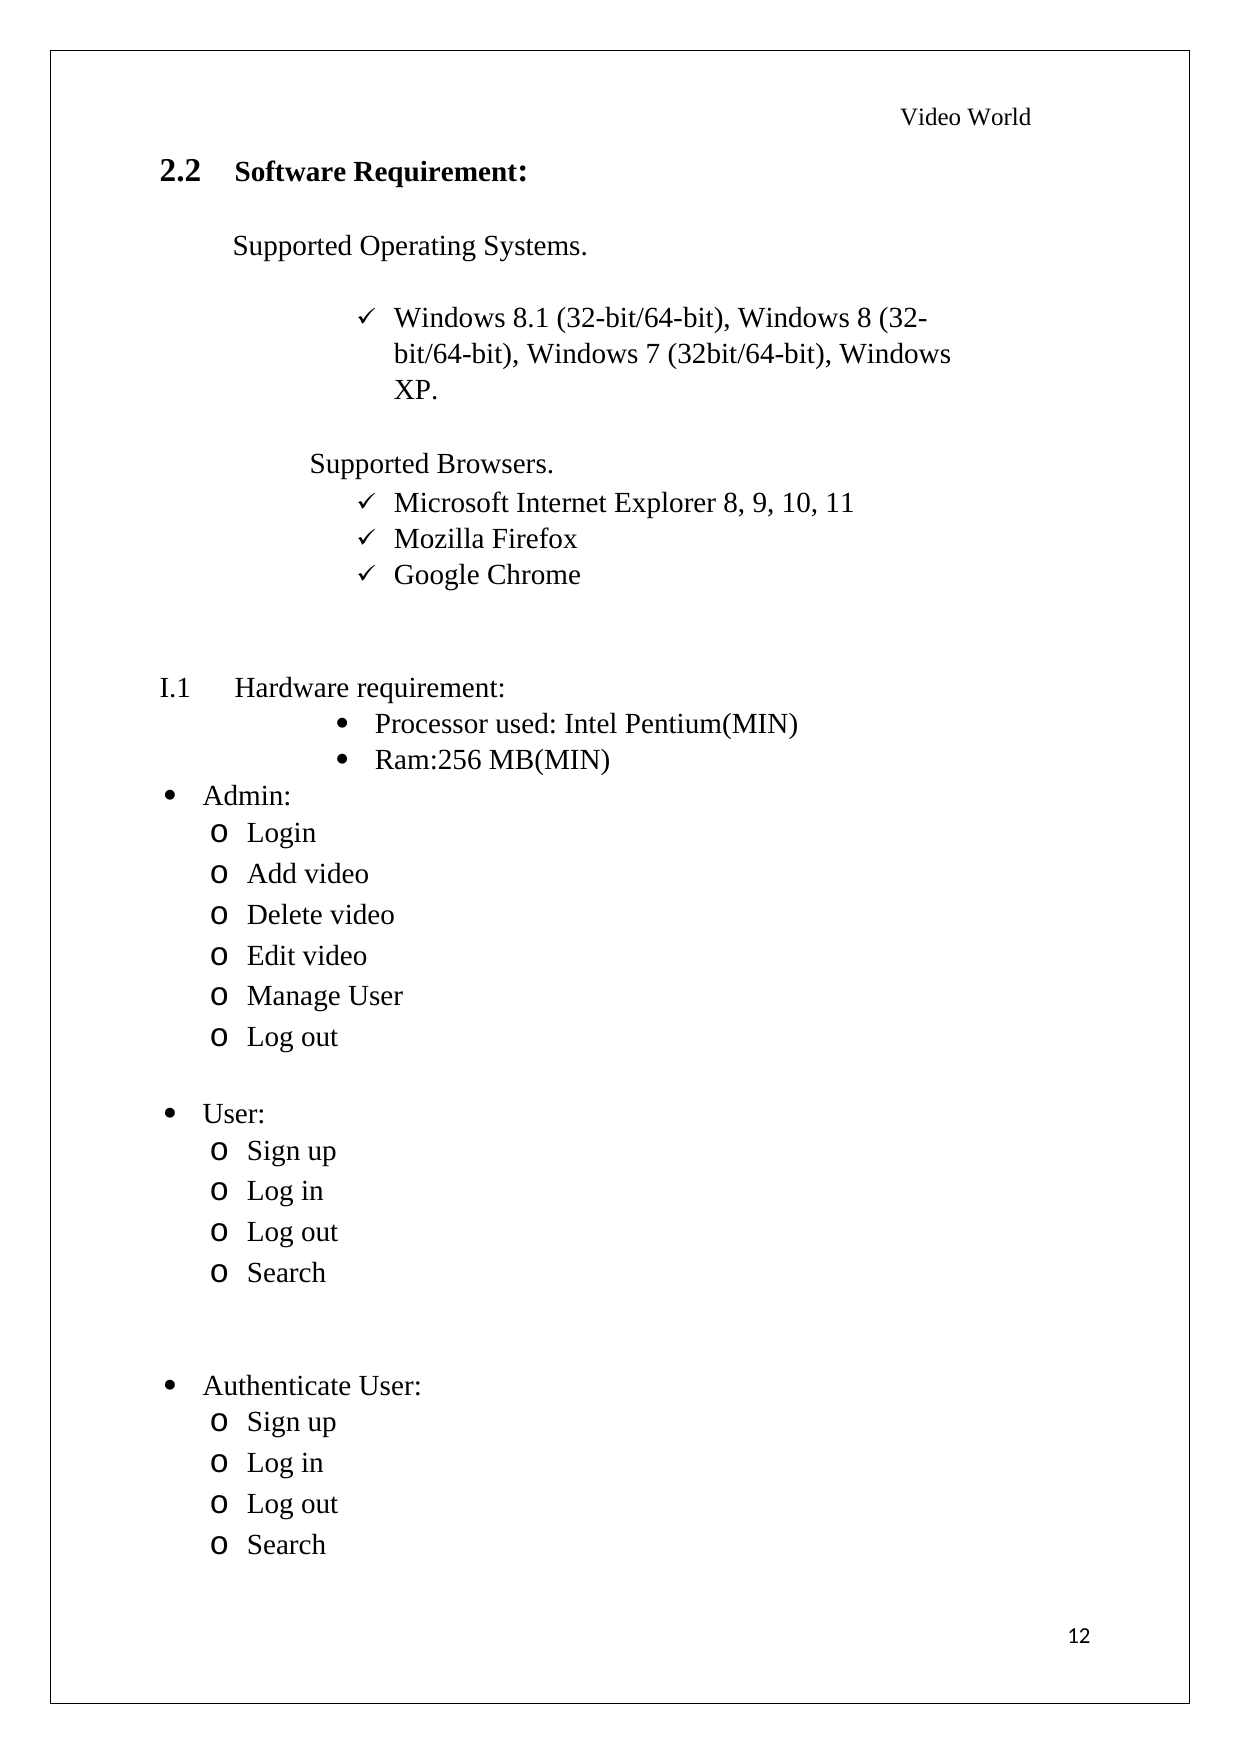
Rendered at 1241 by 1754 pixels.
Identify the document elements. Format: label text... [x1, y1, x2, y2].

list Log out [209, 1486, 1090, 1523]
list Ram:256 MB(MIN) [337, 742, 975, 776]
list Hardware requirement: [159, 670, 975, 703]
list Processor used: Intel Pentium(MIN) [337, 706, 975, 740]
list Google Chrome [356, 557, 975, 591]
list User: [165, 1096, 1090, 1129]
list Sign up [209, 1132, 1090, 1170]
list Search [209, 1255, 1090, 1292]
list Authenticate User: [165, 1368, 1090, 1401]
list Windows 8.1 (32-bit/64-bit), Windows 8 (32-bit/64-bit), Windows 7 (32bit/64-bit), Windows XP. [356, 300, 975, 406]
list Log in [209, 1445, 1090, 1483]
list Microsoft Internet Explorer 8, 9, 10, 11 [356, 485, 975, 519]
list Sign up [209, 1404, 1090, 1442]
list Log in [209, 1173, 1090, 1211]
list Admin: [165, 778, 1090, 812]
list Search [209, 1527, 1090, 1564]
list Delete video [209, 896, 1090, 934]
list Software Requirement: [159, 150, 1092, 188]
list Manage User [209, 978, 1090, 1016]
list Log out [209, 1214, 1090, 1252]
list Supported Browsers. [309, 447, 975, 480]
list Edit video [209, 937, 1090, 975]
list Add video [209, 856, 1090, 893]
list Log out [209, 1019, 1090, 1057]
list Mozilla Firefox [356, 521, 975, 555]
list Login [209, 815, 1090, 853]
list Supported Operating Systems. [225, 228, 1090, 262]
